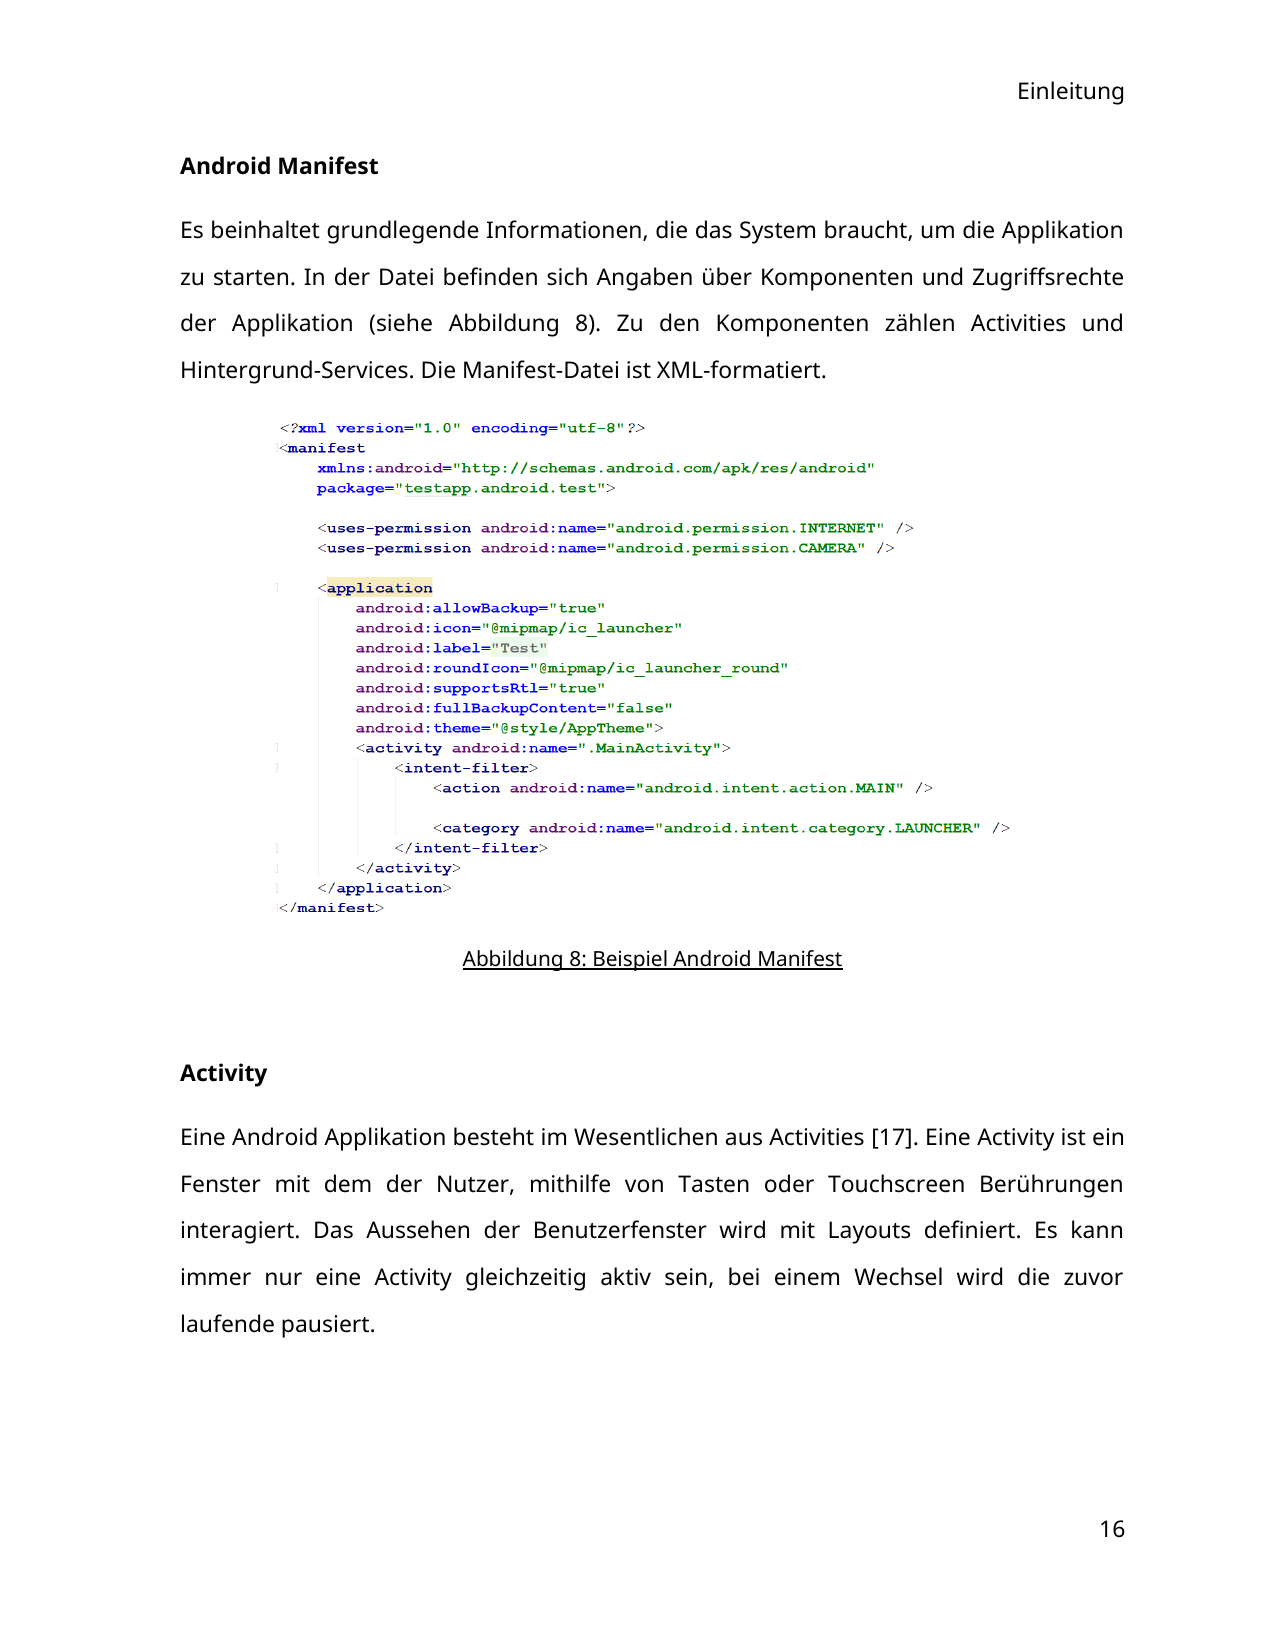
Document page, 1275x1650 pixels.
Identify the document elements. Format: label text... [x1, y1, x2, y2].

text Es beinhaltet grundlegende Informationen, die das System braucht, um die Applikation zu starten. In der Datei befinden sich Angaben über Komponenten und Zugriffsrechte der Applikation (siehe Abbildung 8). Zu den Komponenten zählen Activities und Hintergrund-Services. Die Manifest-Datei ist XML-formatiert. [180, 213, 1125, 385]
text Eine Android Applikation besteht im Wesentlichen aus Activities. Eine Activity ist ein Fenster mit dem der Nutzer, mithilfe von Tasten oder Touchscreen Berührungen interagiert. Das Aussehen der Benutzerfenster wird mit Layouts definiert. Es kann immer nur eine Activity gleichzeitig aktiv sein, bei einem Wechsel wird die zuvor laufende pausiert. [180, 1121, 1125, 1339]
text Activity [180, 1057, 1125, 1088]
text Android Manifest [180, 150, 1125, 181]
picture [275, 417, 1030, 912]
